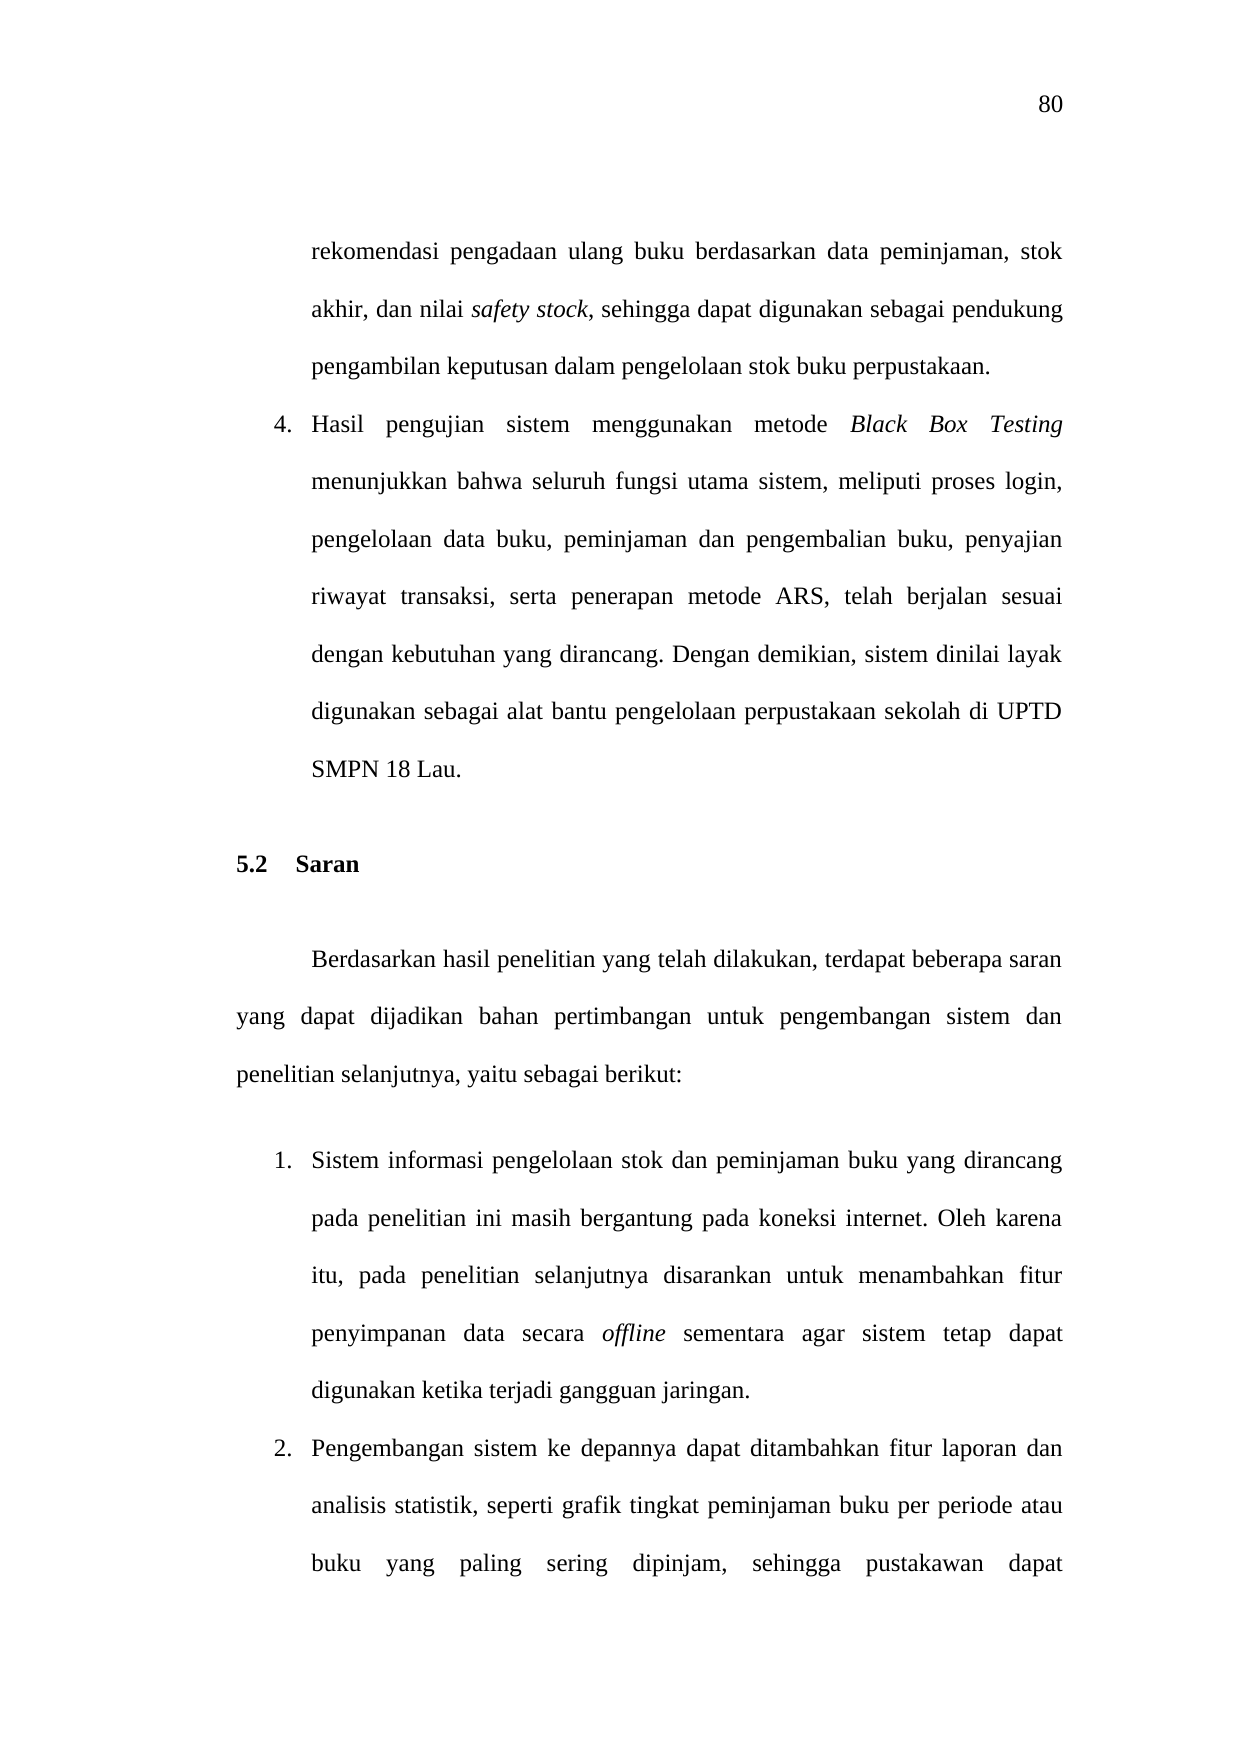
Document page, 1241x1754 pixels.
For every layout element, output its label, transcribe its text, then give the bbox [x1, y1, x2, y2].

list Sistem informasi pengelolaan stok dan peminjaman buku yang dirancang pada penelitian ini masih bergantung pada koneksi internet. Oleh karena itu, pada penelitian selanjutnya disarankan untuk menambahkan fitur penyimpanan data secara offline sementara agar sistem tetap dapat digunakan ketika terjadi gangguan jaringan. [274, 1232, 1063, 1491]
list Hasil pengujian sistem menggunakan metode Black Box Testing menunjukkan bahwa seluruh fungsi utama sistem, meliputi proses login, pengelolaan data buku, peminjaman dan pengembalian buku, penyajian riwayat transaksi, serta penerapan metode ARS, telah berjalan sesuai dengan kebutuhan yang dirancang. Dengan demikian, sistem dinilai layak digunakan sebagai alat bantu pengelolaan perpustakaan sekolah di UPTD SMPN 18 Lau. [274, 495, 1063, 869]
subtitle 5.2 Saran [236, 935, 1063, 964]
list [274, 236, 1063, 437]
text Berdasarkan hasil penelitian yang telah dilakukan, terdapat beberapa saran yang dapat dijadikan bahan pertimbangan untuk pengembangan sistem dan penelitian selanjutnya, yaitu sebagai berikut: [236, 1030, 1063, 1174]
